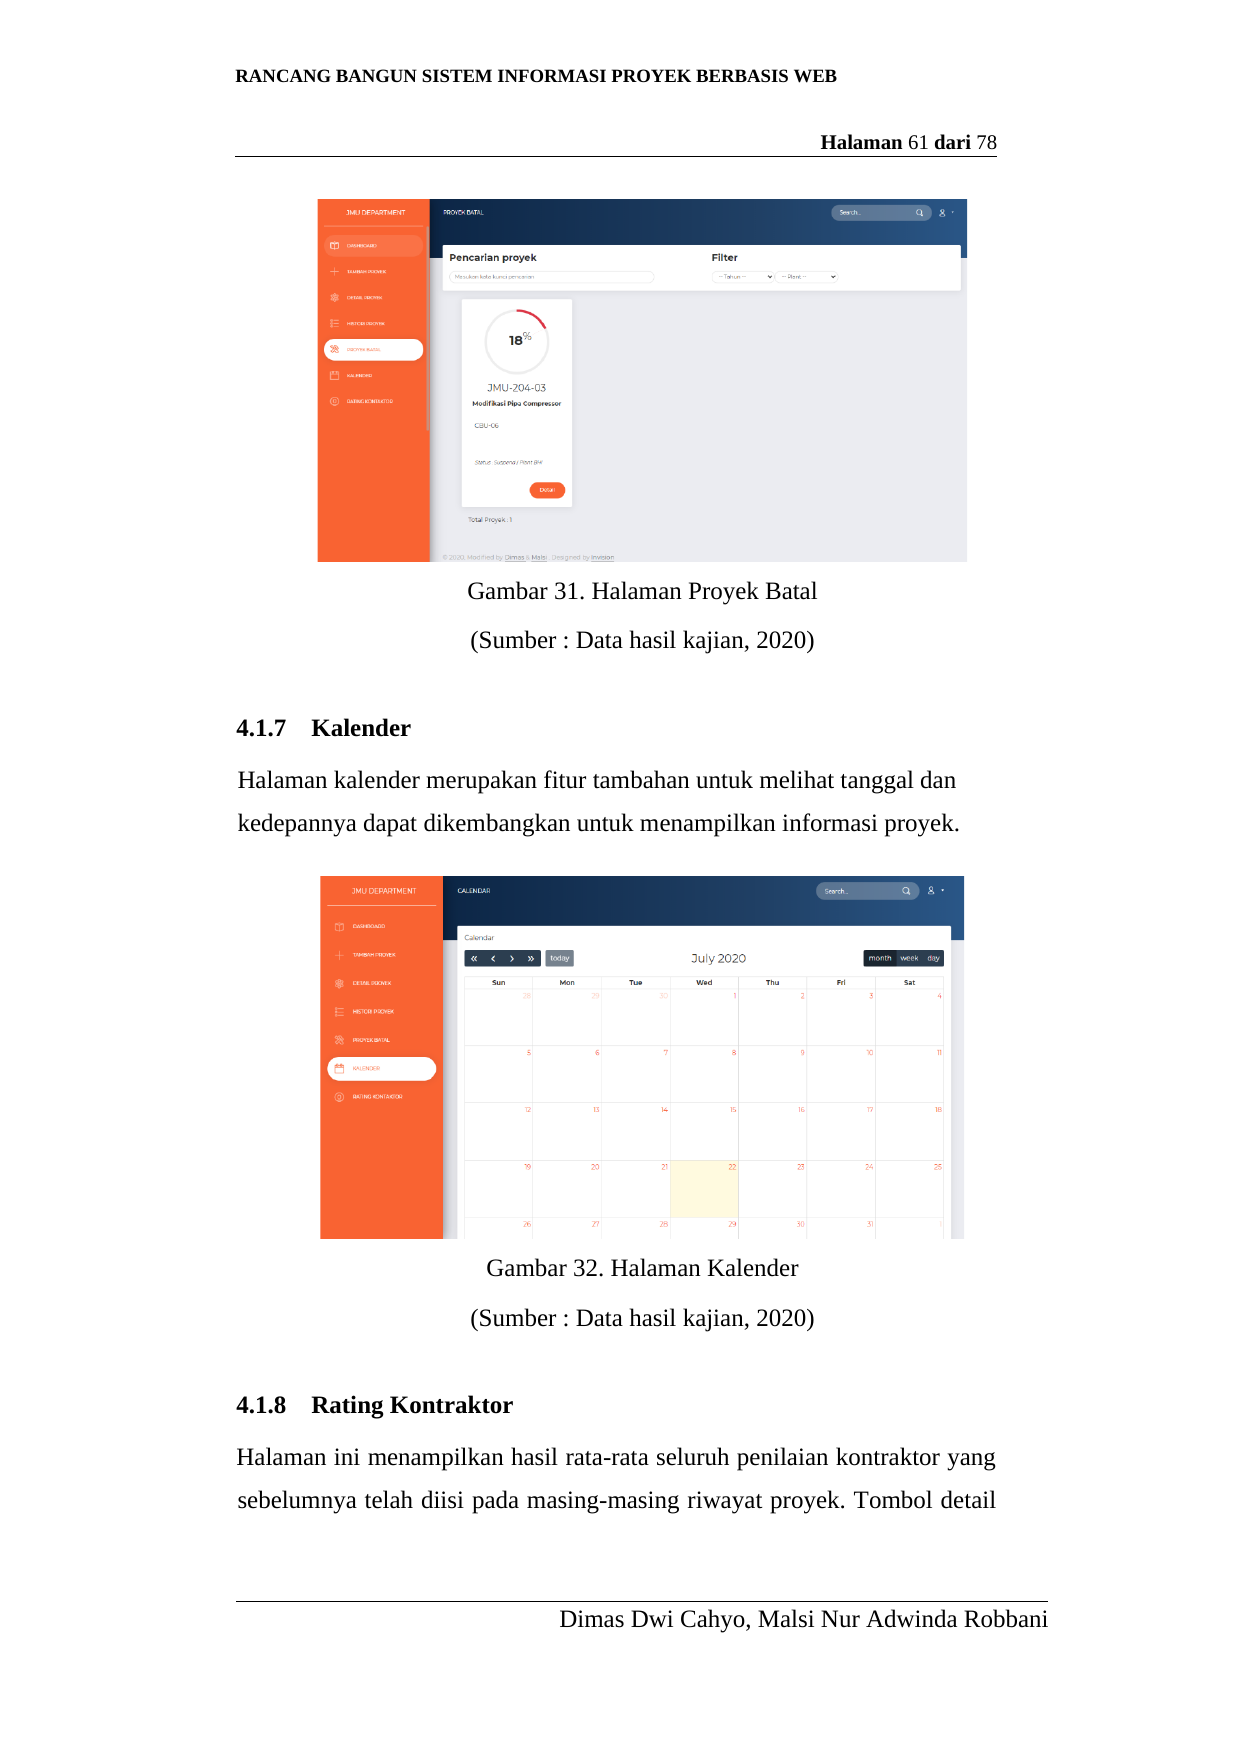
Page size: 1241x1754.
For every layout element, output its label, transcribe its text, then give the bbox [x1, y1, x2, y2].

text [236, 1442, 997, 1514]
text (Sumber : Data hasil kajian, 2020) [236, 1303, 1048, 1331]
subtitle Rating Kontraktor [236, 1390, 1048, 1418]
picture [317, 199, 968, 562]
text (Sumber : Data hasil kajian, 2020) [236, 626, 1048, 654]
subtitle Kalender [236, 713, 1048, 741]
text Halaman kalender merupakan fitur tambahan untuk melihat tanggal dan kedepannya dapat dikembangkan untuk menampilkan informasi proyek. [237, 765, 1048, 837]
picture [320, 876, 965, 1239]
